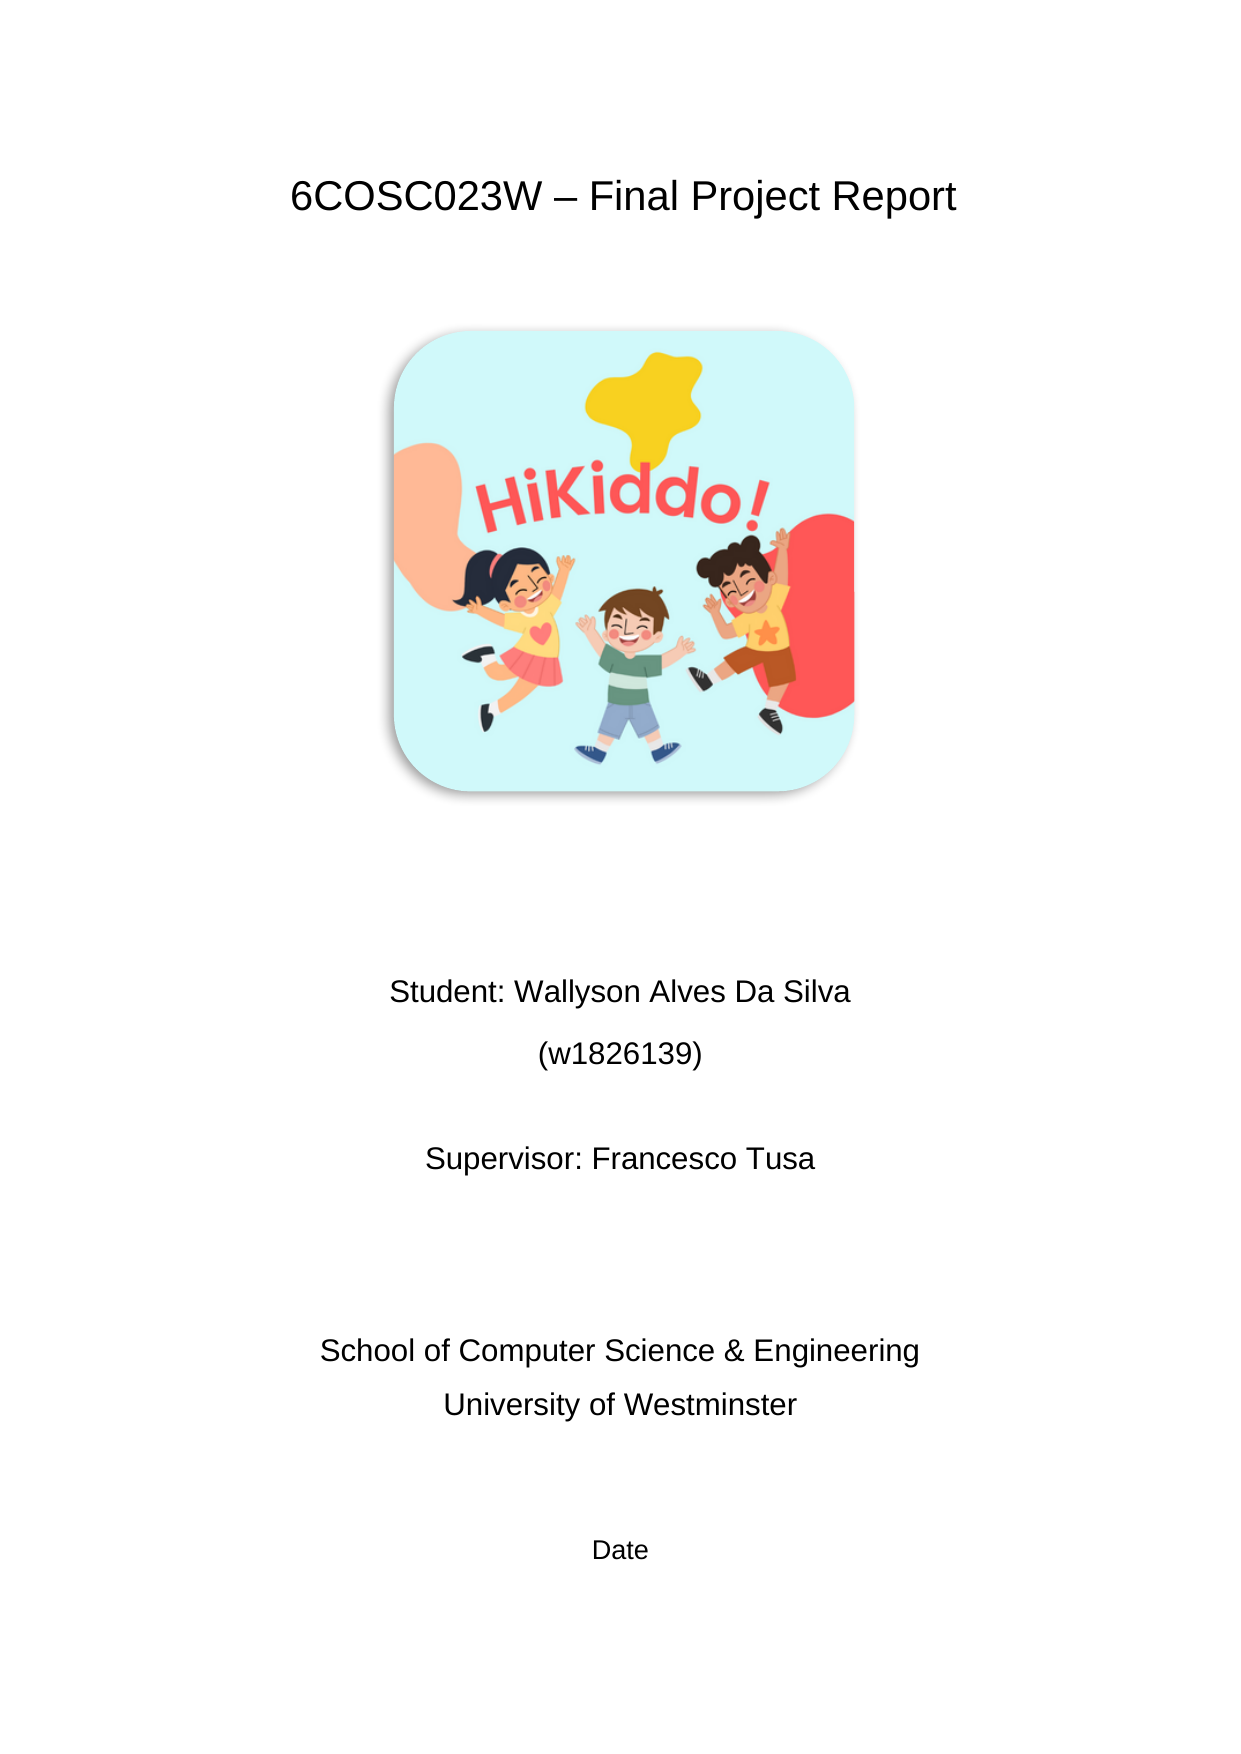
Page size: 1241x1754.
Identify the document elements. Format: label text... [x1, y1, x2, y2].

text School of Computer Science & Engineering [187, 1332, 1053, 1368]
text Supervisor: Francesco Tusa [300, 1140, 941, 1176]
text Date [187, 1534, 1053, 1565]
text University of Westminster [187, 1386, 1053, 1422]
text (w1826139) [300, 1035, 941, 1071]
text 6COSC023W – Final Project Report [187, 171, 1059, 219]
text Student: Wallyson Alves Da Silva [300, 973, 941, 1009]
picture [393, 330, 855, 792]
